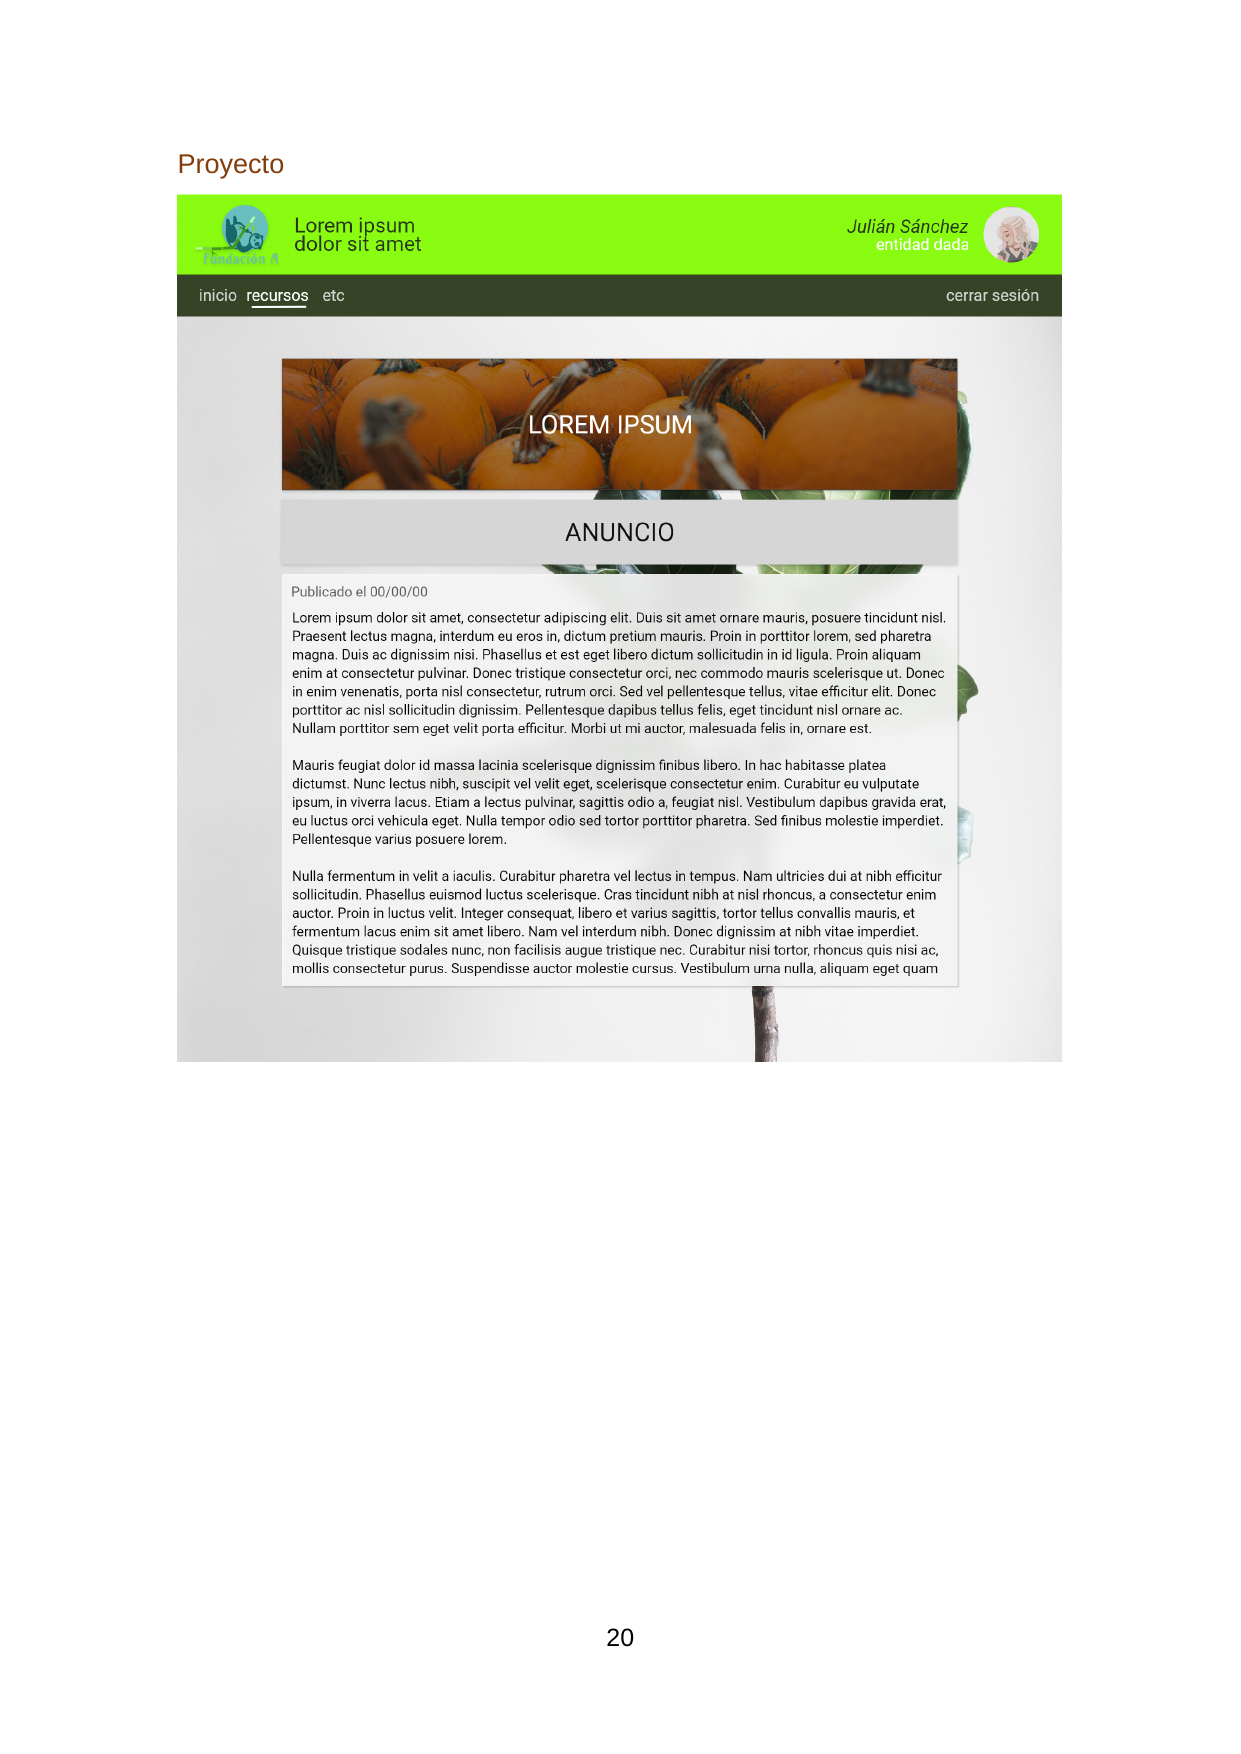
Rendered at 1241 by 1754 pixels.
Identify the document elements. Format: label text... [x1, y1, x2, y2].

subtitle Proyecto [177, 148, 1063, 179]
picture [177, 194, 1062, 1062]
